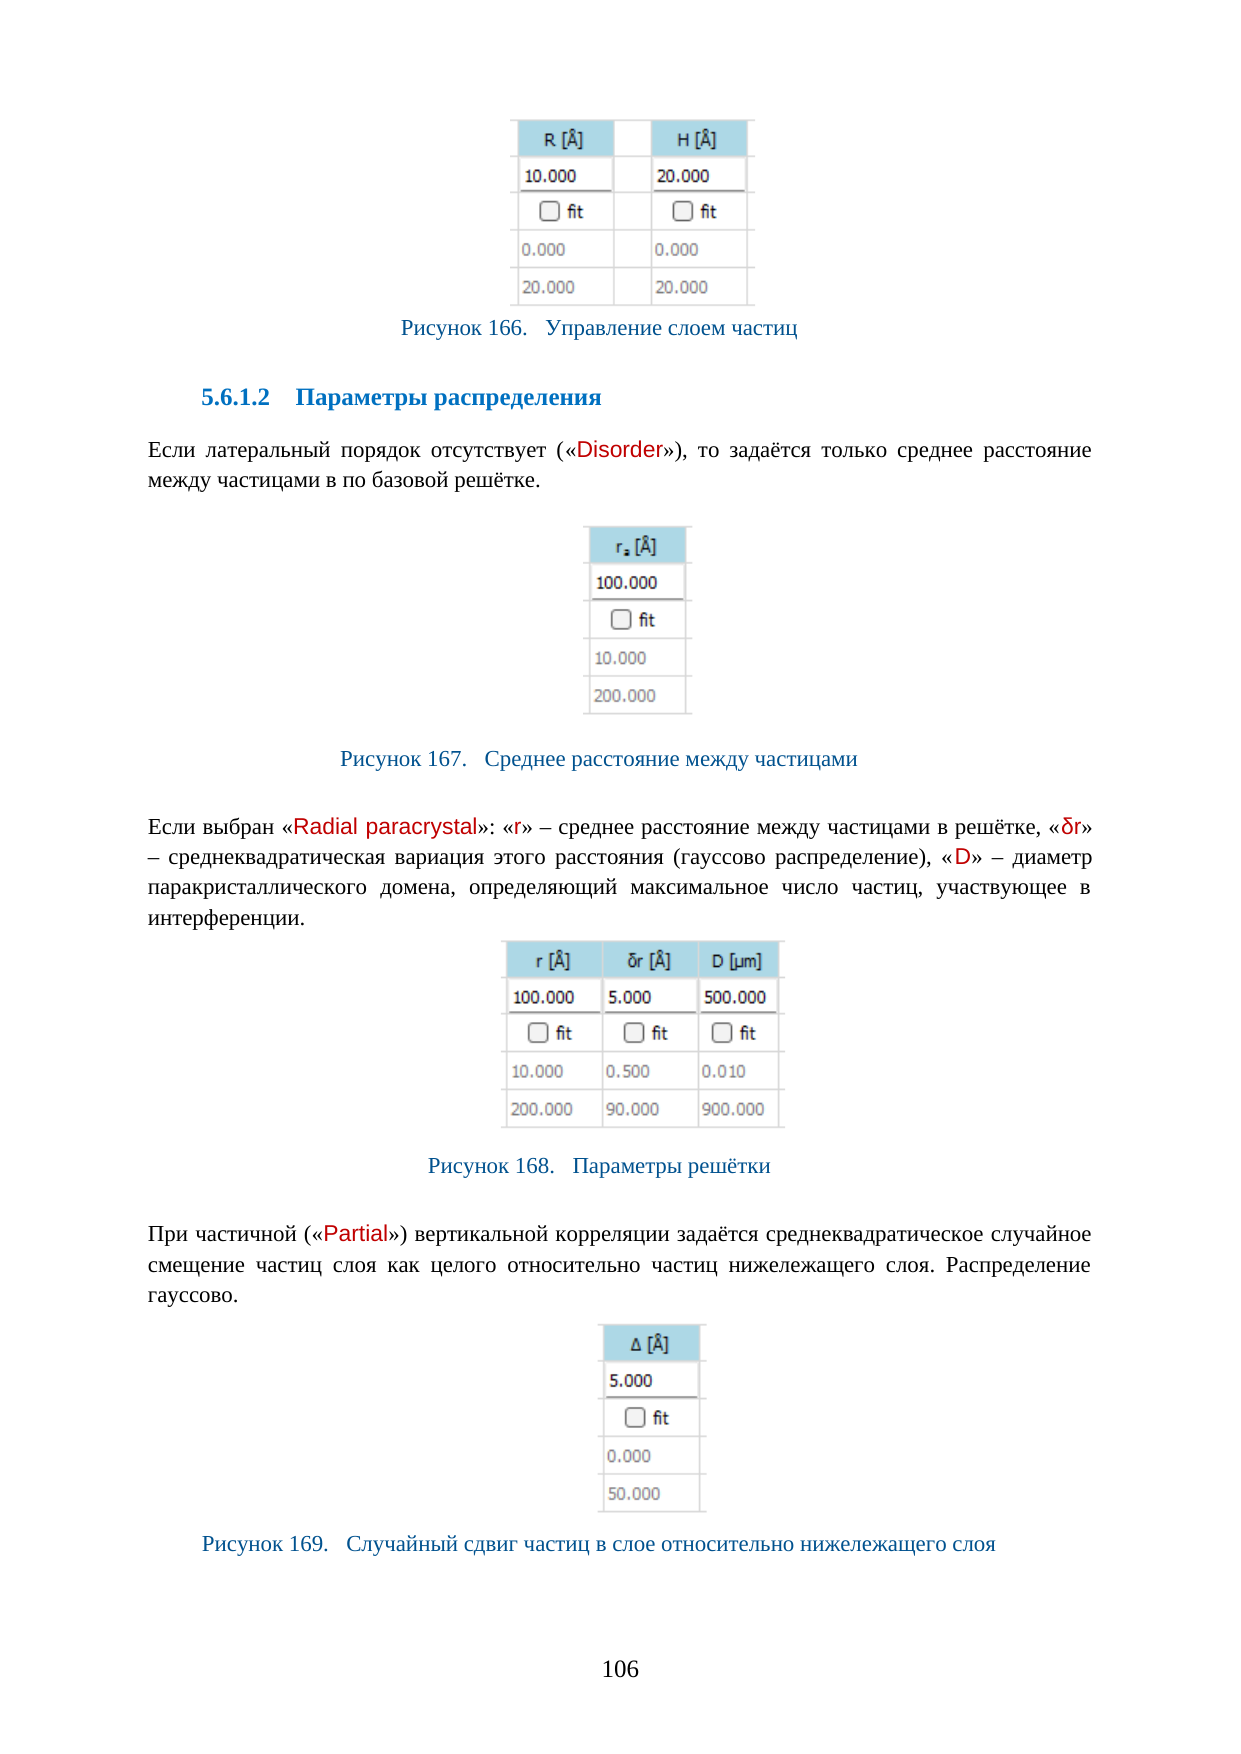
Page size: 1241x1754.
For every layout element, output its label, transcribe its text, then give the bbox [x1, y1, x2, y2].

picture [500, 937, 786, 1133]
text Если выбран «Radial paracrystal»: «r» – среднее расстояние между частицами в решётке, «δr» – среднеквадратическая вариация этого расстояния (гауссово распределение), «D» – диаметр паракристаллического домена, определяющий максимальное число частиц, участвующее в интерференции. [148, 813, 1093, 930]
list Управление слоем частиц [178, 133, 1093, 341]
list Среднее расстояние между частицами [178, 534, 1093, 771]
list Случайный сдвиг частиц в слое относительно нижележащего слоя [178, 1348, 1093, 1556]
list Параметры решётки [178, 971, 1093, 1179]
text При частичной («Partial») вертикальной корреляции задаётся среднеквадратическое случайное смещение частиц слоя как целого относительно частиц нижележащего слоя. Распределение гауссово. [148, 1220, 1093, 1307]
picture [597, 1318, 707, 1519]
picture [583, 520, 693, 721]
subtitle Параметры распределения [201, 382, 1093, 411]
text Если латеральный порядок отсутствует («Disorder»), то задаётся только среднее расстояние между частицами в по базовой решётке. [148, 436, 1093, 492]
picture [510, 115, 756, 314]
